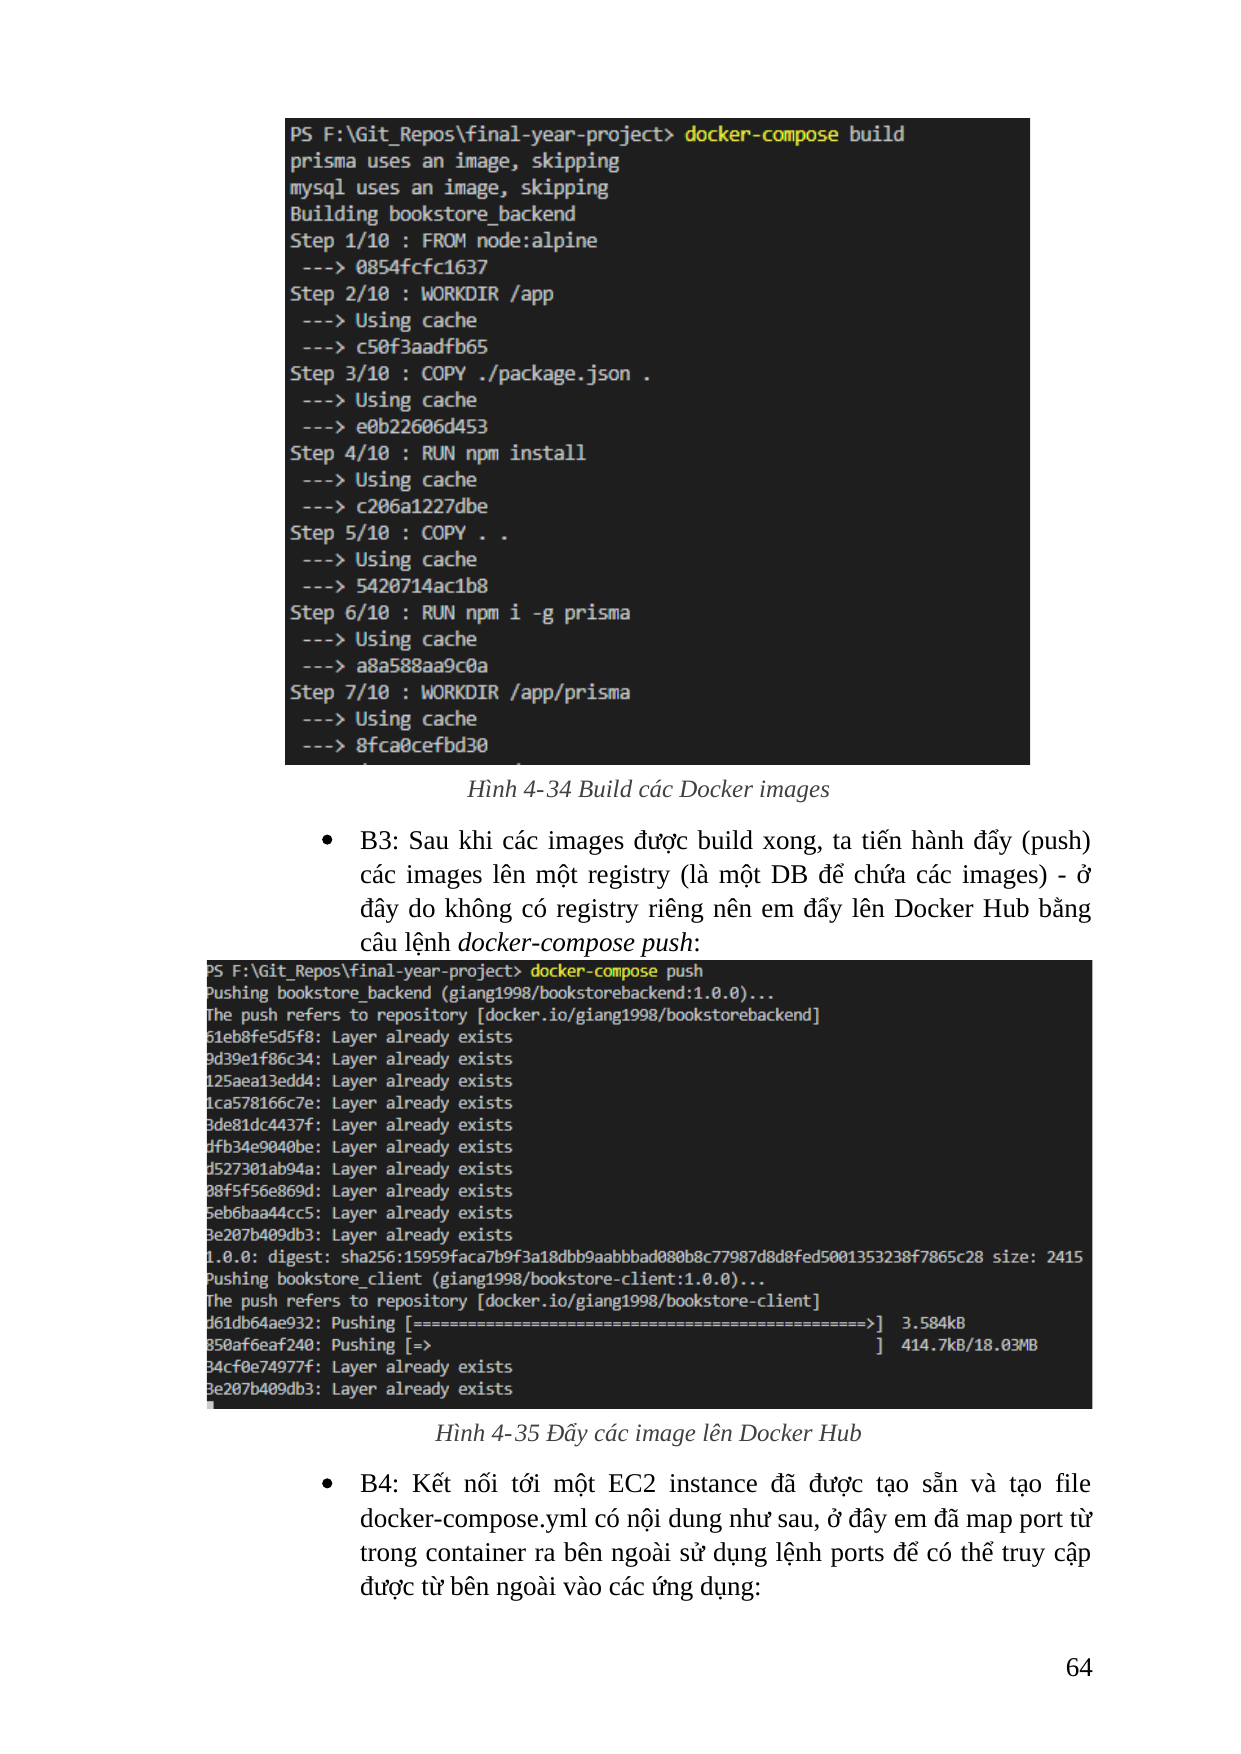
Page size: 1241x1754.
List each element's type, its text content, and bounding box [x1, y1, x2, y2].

list B3: Sau khi các images được build xong, ta tiến hành đẩy (push) các images lên một registry (là một DB để chứa các images) - ở đây do không có registry riêng nên em đẩy lên Docker Hub bằng câu lệnh docker-compose push: [322, 824, 1092, 958]
list B4: Kết nối tới một EC2 instance đã được tạo sẵn và tạo file docker-compose.yml có nội dung như sau, ở đây em đã map port từ trong container ra bên ngoài sử dụng lệnh ports để có thể truy cập được từ bên ngoài vào các ứng dụng: [322, 1468, 1092, 1601]
picture [206, 960, 1093, 1409]
picture [285, 118, 1031, 765]
